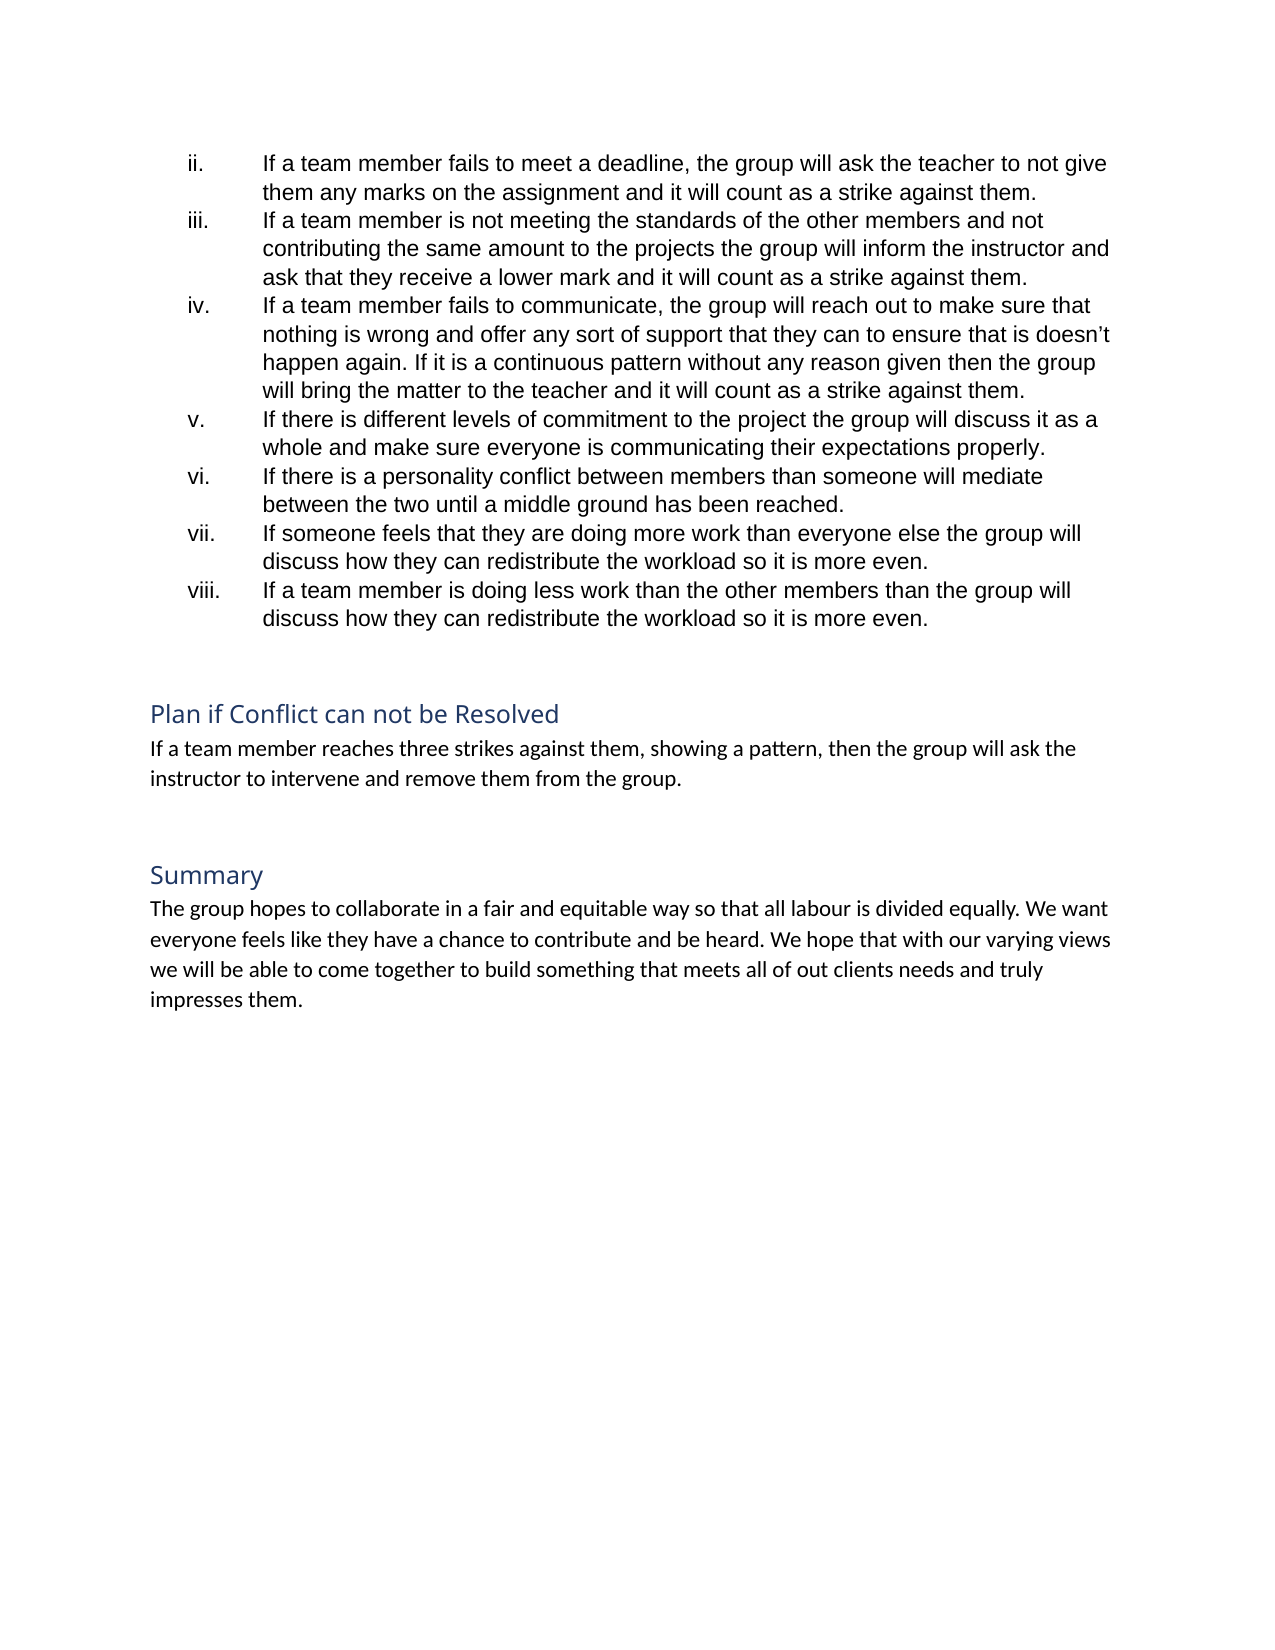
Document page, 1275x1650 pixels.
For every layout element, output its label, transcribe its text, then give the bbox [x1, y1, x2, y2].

text If a team member reaches three strikes against them, showing a pattern, then the group will ask the instructor to intervene and remove them from the group. [150, 734, 1125, 792]
subtitle Plan if Conflict can not be Resolved [150, 697, 1125, 731]
list If there is a personality conflict between members than someone will mediate between the two until a middle ground has been reached. [187, 463, 1125, 518]
list If a team member fails to communicate, the group will reach out to make sure that nothing is wrong and offer any sort of support that they can to ensure that is doesn’t happen again. If it is a continuous pattern without any reason given then the group will bring the matter to the teacher and it will count as a strike against them. [187, 292, 1125, 404]
list If a team member is not meeting the standards of the other members and not contributing the same amount to the projects the group will inform the instructor and ask that they receive a lower mark and it will count as a strike against them. [187, 207, 1125, 290]
list If there is different levels of commitment to the project the group will discuss it as a whole and make sure everyone is communicating their expectations properly. [187, 406, 1125, 461]
list If a team member fails to meet a deadline, the group will ask the teacher to not give them any marks on the assignment and it will count as a strike against them. [187, 150, 1125, 205]
list If a team member is doing less work than the other members than the group will discuss how they can redistribute the workload so it is more even. [187, 577, 1125, 631]
subtitle Summary [150, 858, 1125, 892]
list If someone feels that they are doing more work than everyone else the group will discuss how they can redistribute the workload so it is more even. [187, 520, 1125, 574]
text The group hopes to collaborate in a fair and equitable way so that all labour is divided equally. We want everyone feels like they have a chance to contribute and be heard. We hope that with our varying views we will be able to come together to build something that meets all of out clients needs and truly impresses them. [150, 894, 1125, 1013]
